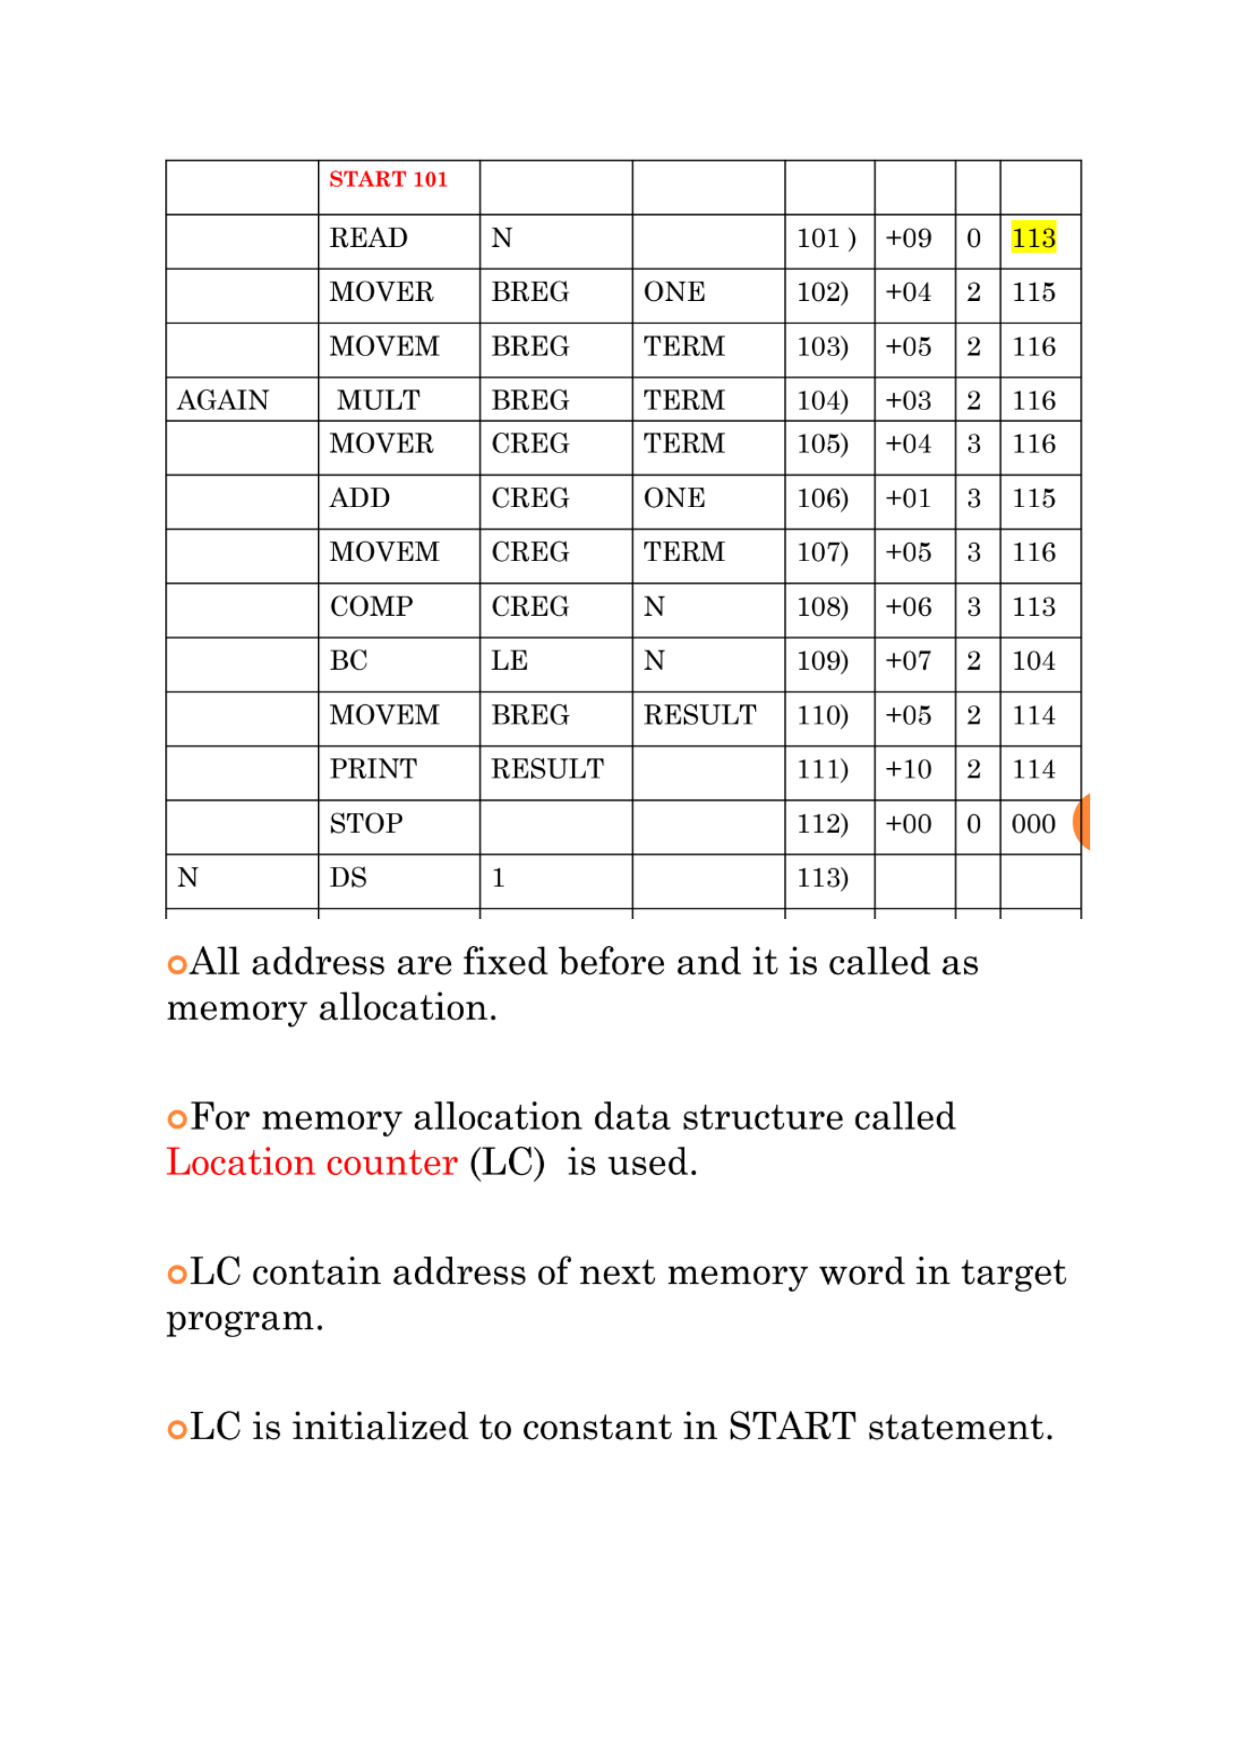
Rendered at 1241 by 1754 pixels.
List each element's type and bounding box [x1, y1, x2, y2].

picture [150, 920, 1091, 1497]
picture [150, 150, 1091, 919]
